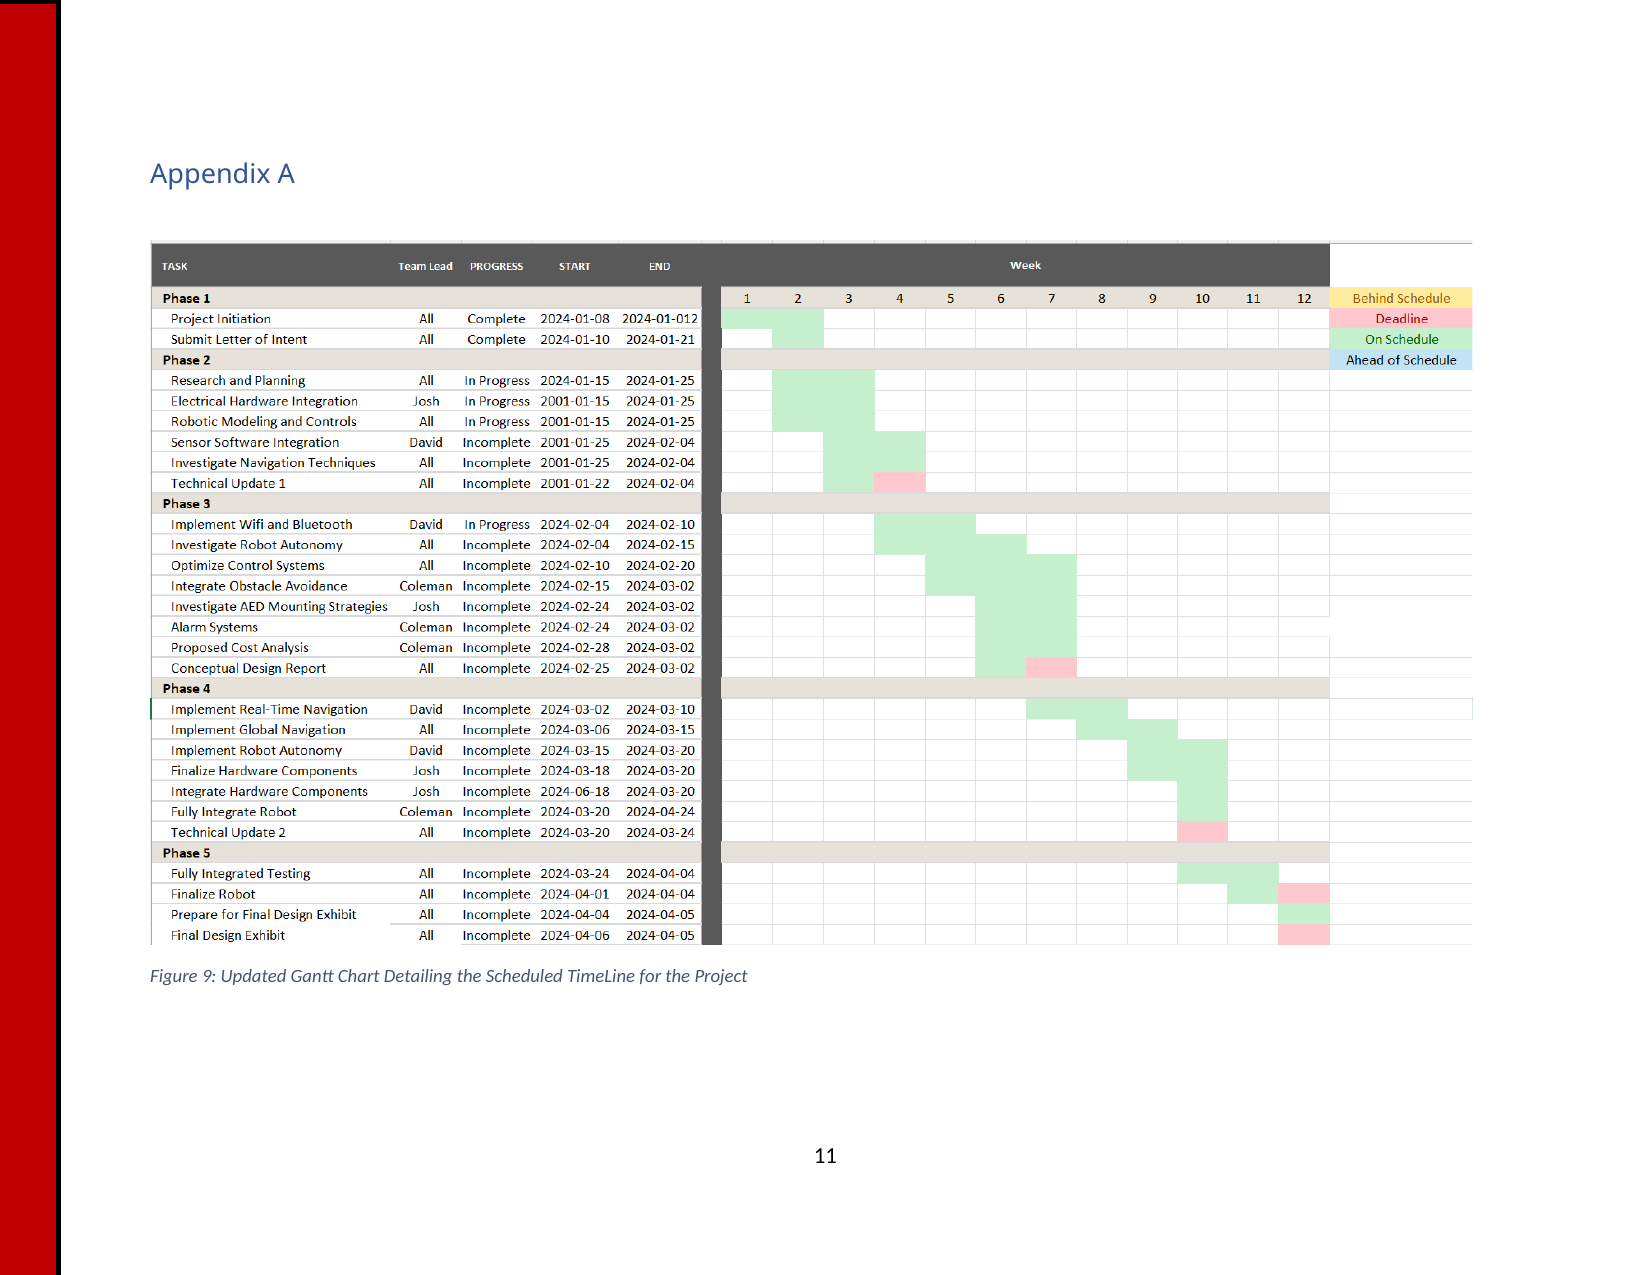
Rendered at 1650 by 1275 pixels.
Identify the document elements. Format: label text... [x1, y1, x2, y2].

text Figure 9: Updated Gantt Chart Detailing the Scheduled TimeLine for the Project [150, 964, 1500, 987]
subtitle Appendix A [150, 154, 1500, 191]
picture [150, 240, 1473, 945]
